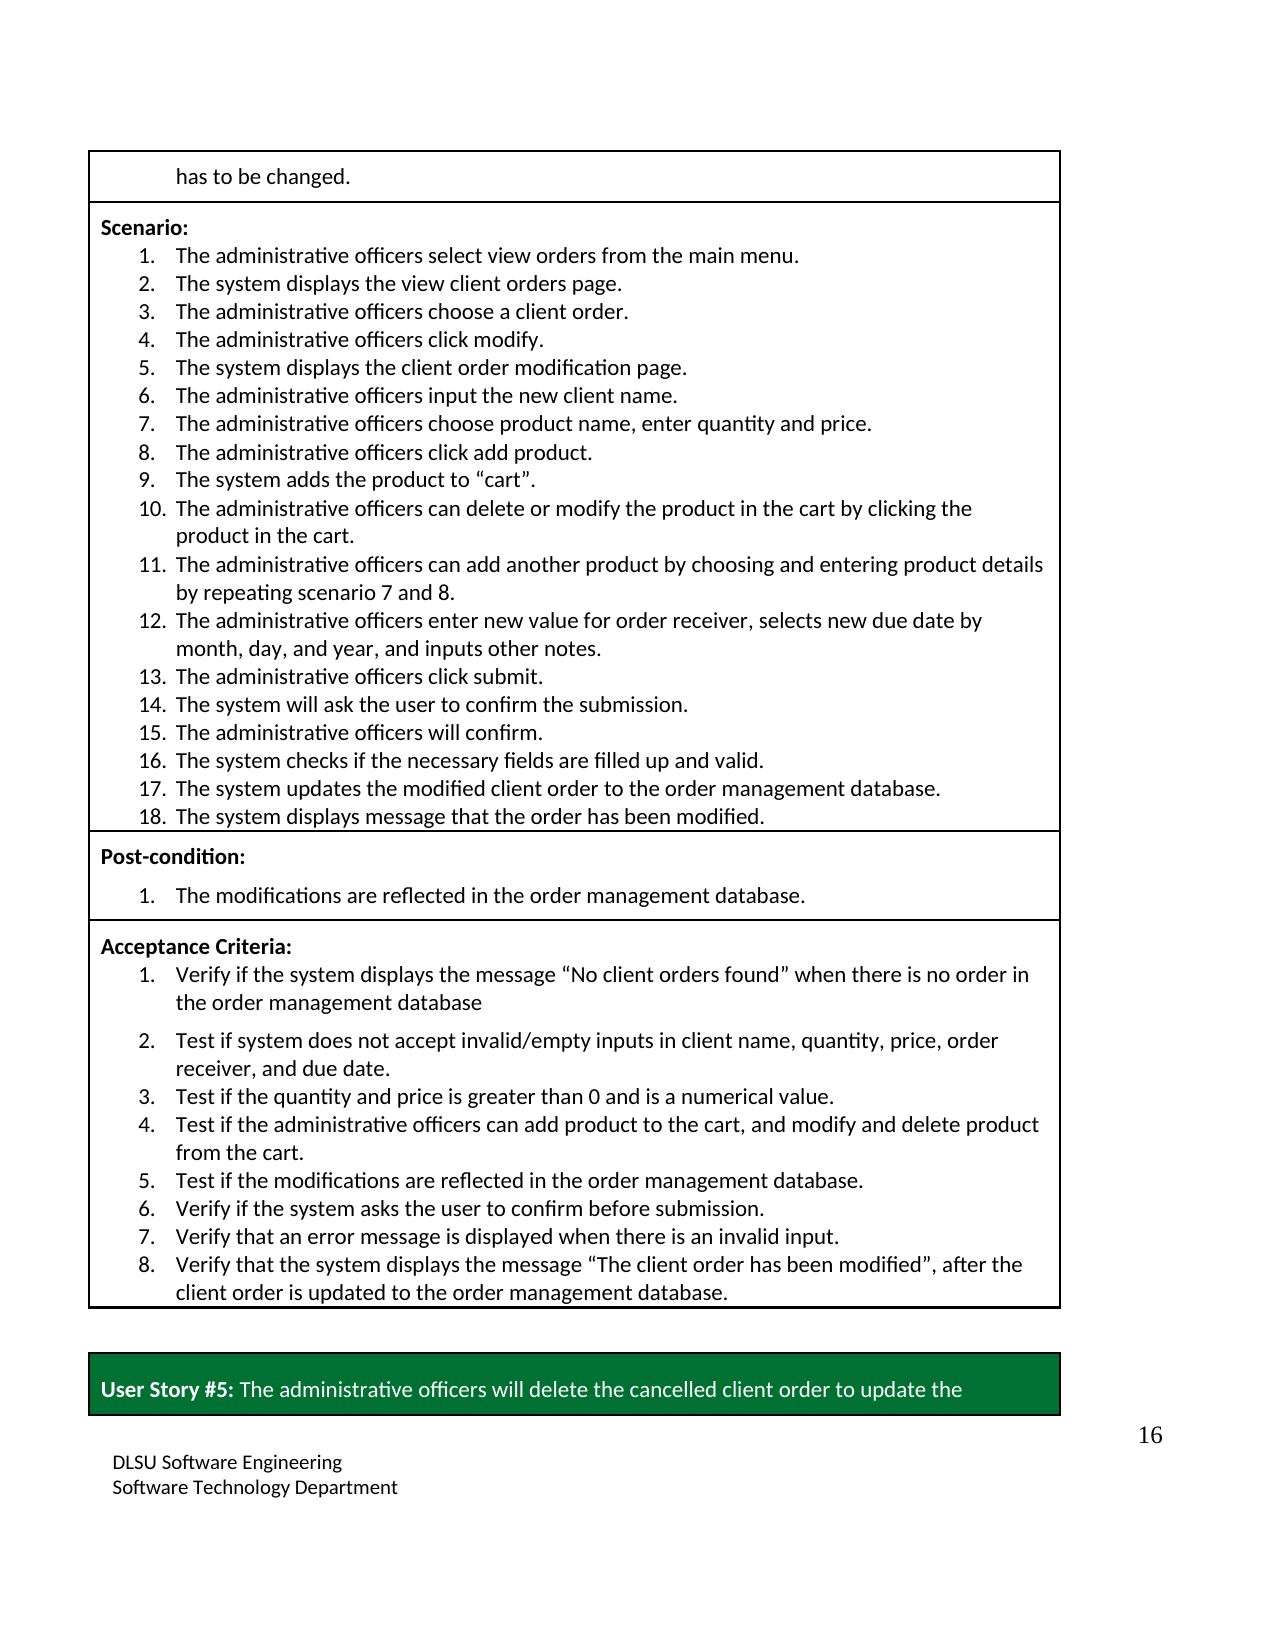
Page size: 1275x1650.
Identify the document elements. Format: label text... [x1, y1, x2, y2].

table_cell Scenario: The administrative officers select view orders from the main menu. The system displays the view client orders page. The administrative officers choose a client order. The administrative officers click modify. The system displays the client order modification page. The administrative officers input the new client name. The administrative officers choose product name, enter quantity and price. The administrative officers click add product. The system adds the product to “cart”. The administrative officers can delete or modify the product in the cart by clicking the product in the cart. The administrative officers can add another product by choosing and entering product details by repeating scenario 7 and 8. The administrative officers enter new value for order receiver, selects new due date by month, day, and year, and inputs other notes. The administrative officers click submit. The system will ask the user to confirm the submission. The administrative officers will confirm. The system checks if the necessary fields are filled up and valid. The system updates the modified client order to the order management database. The system displays message that the order has been modified. [90, 203, 1059, 830]
table_cell Acceptance Criteria: Verify if the system displays the message “No client orders found” when there is no order in the order management database Test if system does not accept invalid/empty inputs in client name, quantity, price, order receiver, and due date. Test if the quantity and price is greater than 0 and is a numerical value. Test if the administrative officers can add product to the cart, and modify and delete product from the cart. Test if the modifications are reflected in the order management database. Verify if the system asks the user to confirm before submission. Verify that an error message is displayed when there is an invalid input. Verify that the system displays the message “The client order has been modified”, after the client order is updated to the order management database. [90, 921, 1059, 1306]
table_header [90, 1354, 1059, 1414]
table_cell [90, 152, 1059, 201]
table_cell Post-condition: The modifications are reflected in the order management database. [90, 832, 1059, 919]
